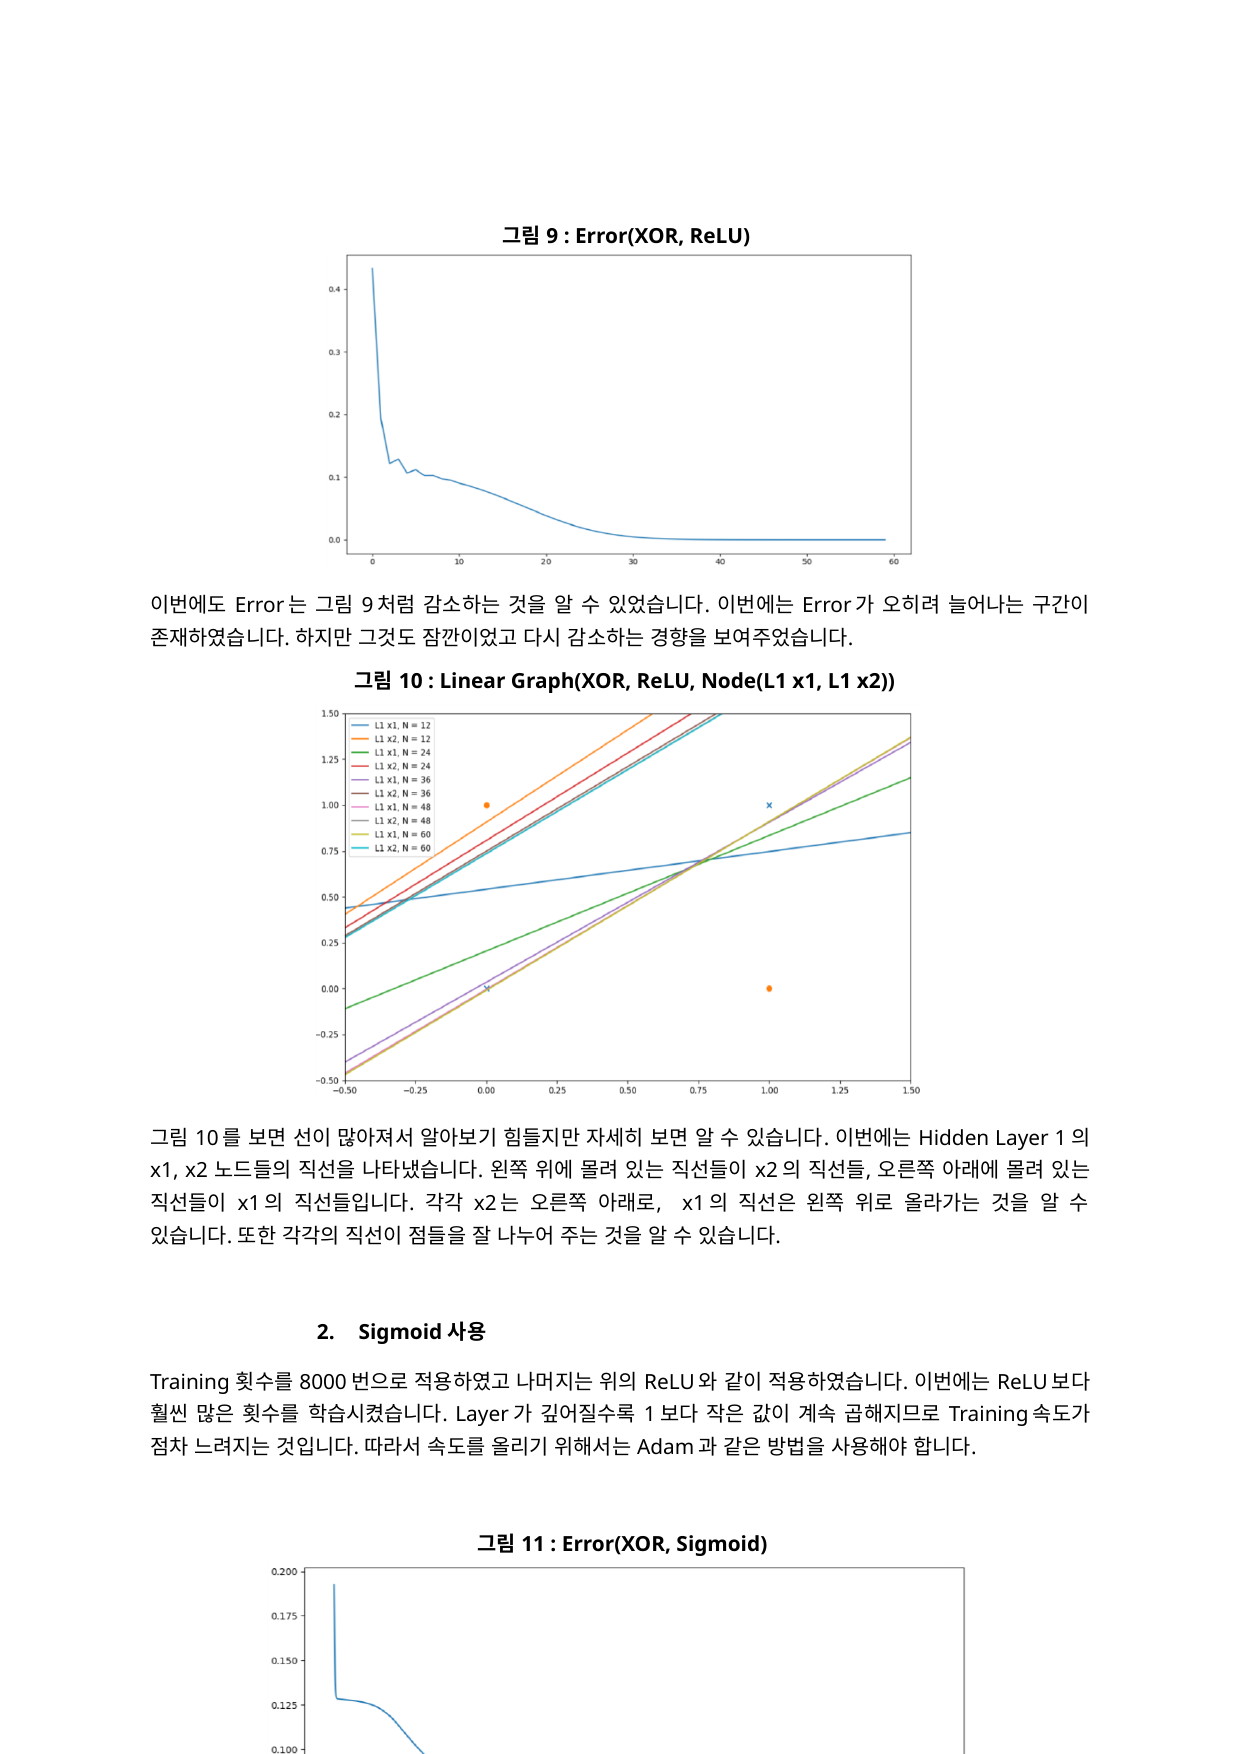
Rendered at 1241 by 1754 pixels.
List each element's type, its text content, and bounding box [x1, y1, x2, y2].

text Training 횟수를 8000번으로 적용하였고 나머지는 위의 ReLU와 같이 적용하였습니다. 이번에는 ReLU보다 훨씬 많은 횟수를 학습시켰습니다. Layer가 깊어질수록 1보다 작은 값이 계속 곱해지므로 Training속도가 점차 느려지는 것입니다. 따라서 속도를 올리기 위해서는 Adam과 같은 방법을 사용해야 합니다. [150, 1365, 1090, 1461]
list Sigmoid 사용 [317, 1316, 1090, 1346]
picture [327, 252, 914, 567]
picture [267, 1562, 973, 1754]
picture [316, 704, 924, 1099]
